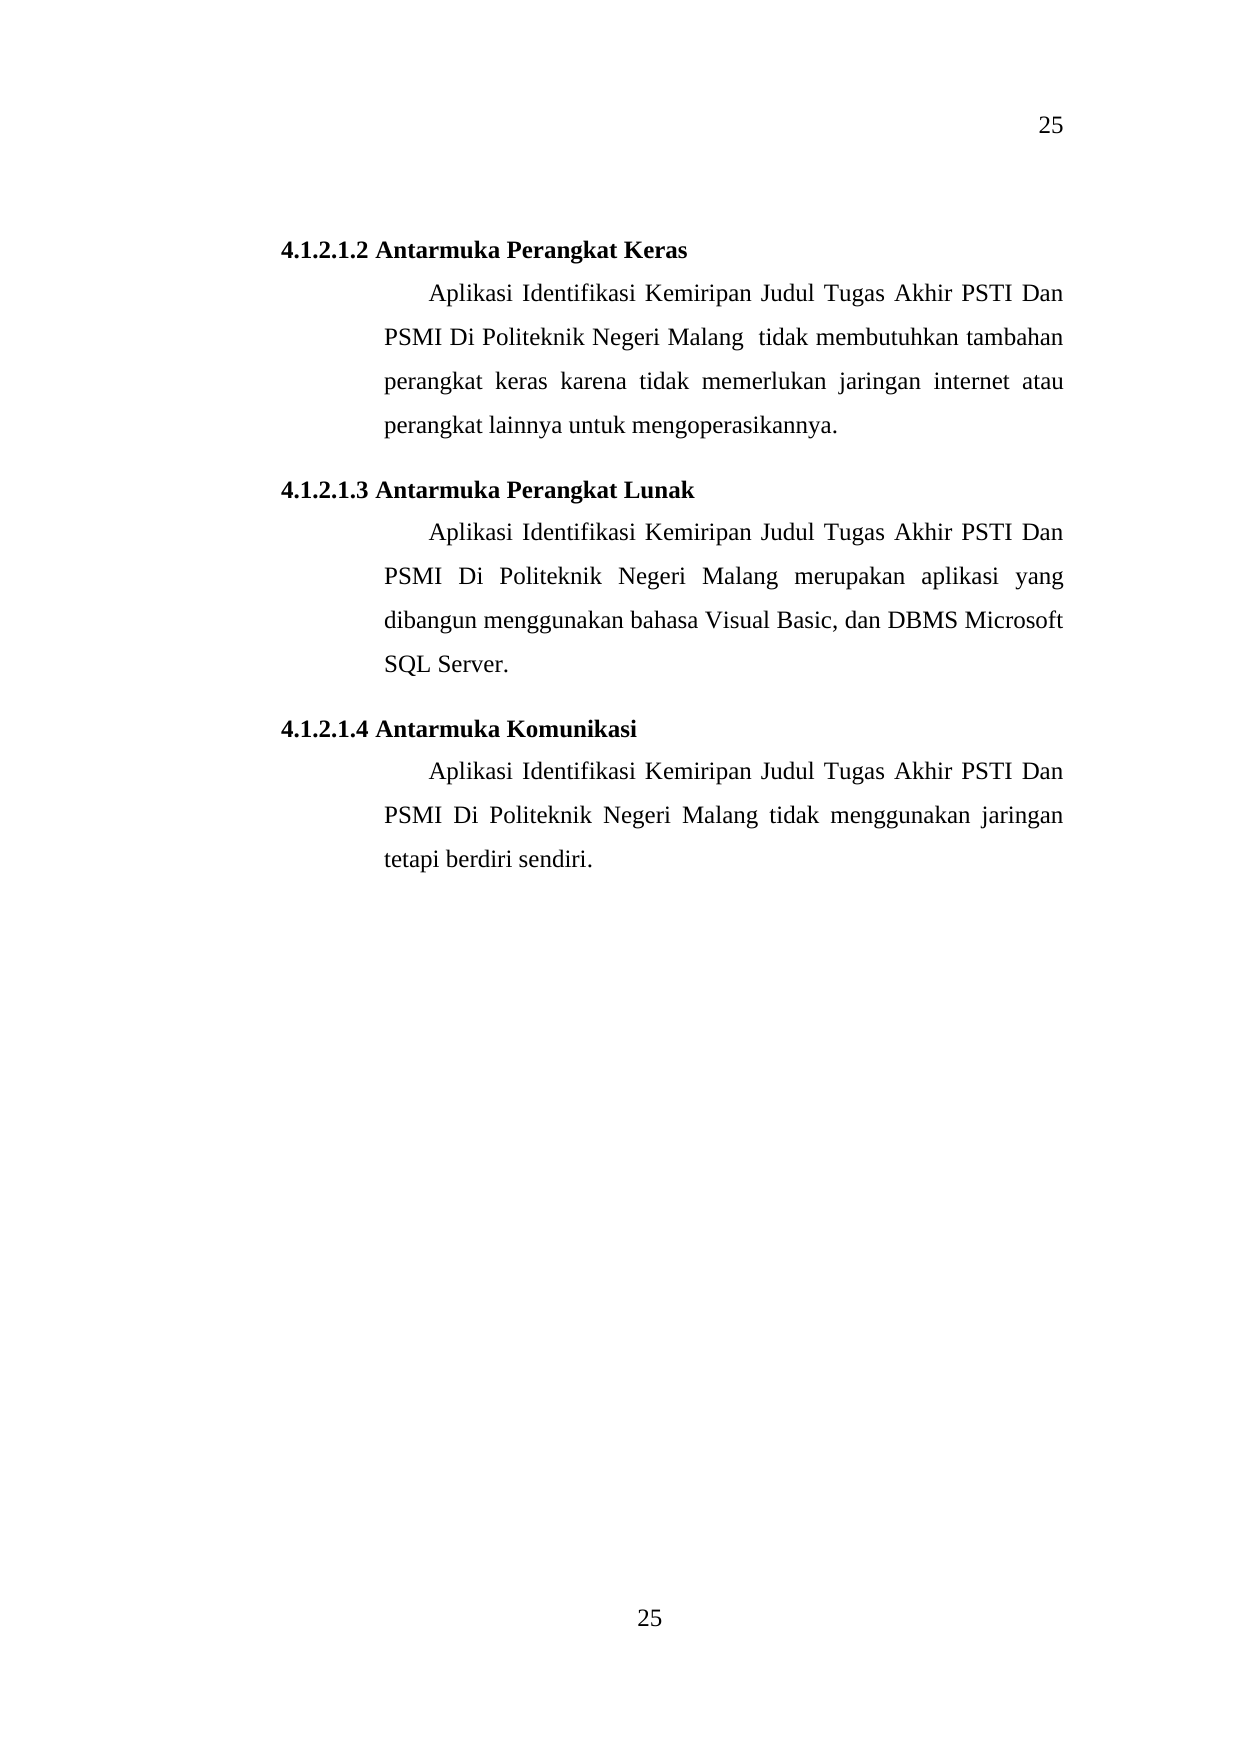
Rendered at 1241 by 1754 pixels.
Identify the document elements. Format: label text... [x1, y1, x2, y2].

subtitle 4.1.2.1.2 Antarmuka Perangkat Keras [281, 236, 1187, 264]
subtitle 4.1.2.1.3 Antarmuka Perangkat Lunak [281, 475, 1187, 503]
text Aplikasi Identifikasi Kemiripan Judul Tugas Akhir PSTI Dan PSMI Di Politeknik Negeri Malang tidak menggunakan jaringan tetapi berdiri sendiri. [384, 756, 1064, 873]
text Aplikasi Identifikasi Kemiripan Judul Tugas Akhir PSTI Dan PSMI Di Politeknik Negeri Malang tidak membutuhkan tambahan perangkat keras karena tidak memerlukan jaringan internet atau perangkat lainnya untuk mengoperasikannya. [384, 278, 1064, 439]
text Aplikasi Identifikasi Kemiripan Judul Tugas Akhir PSTI Dan PSMI Di Politeknik Negeri Malang merupakan aplikasi yang dibangun menggunakan bahasa Visual Basic, dan DBMS Microsoft SQL Server. [384, 517, 1064, 678]
subtitle 4.1.2.1.4 Antarmuka Komunikasi [281, 714, 1187, 742]
